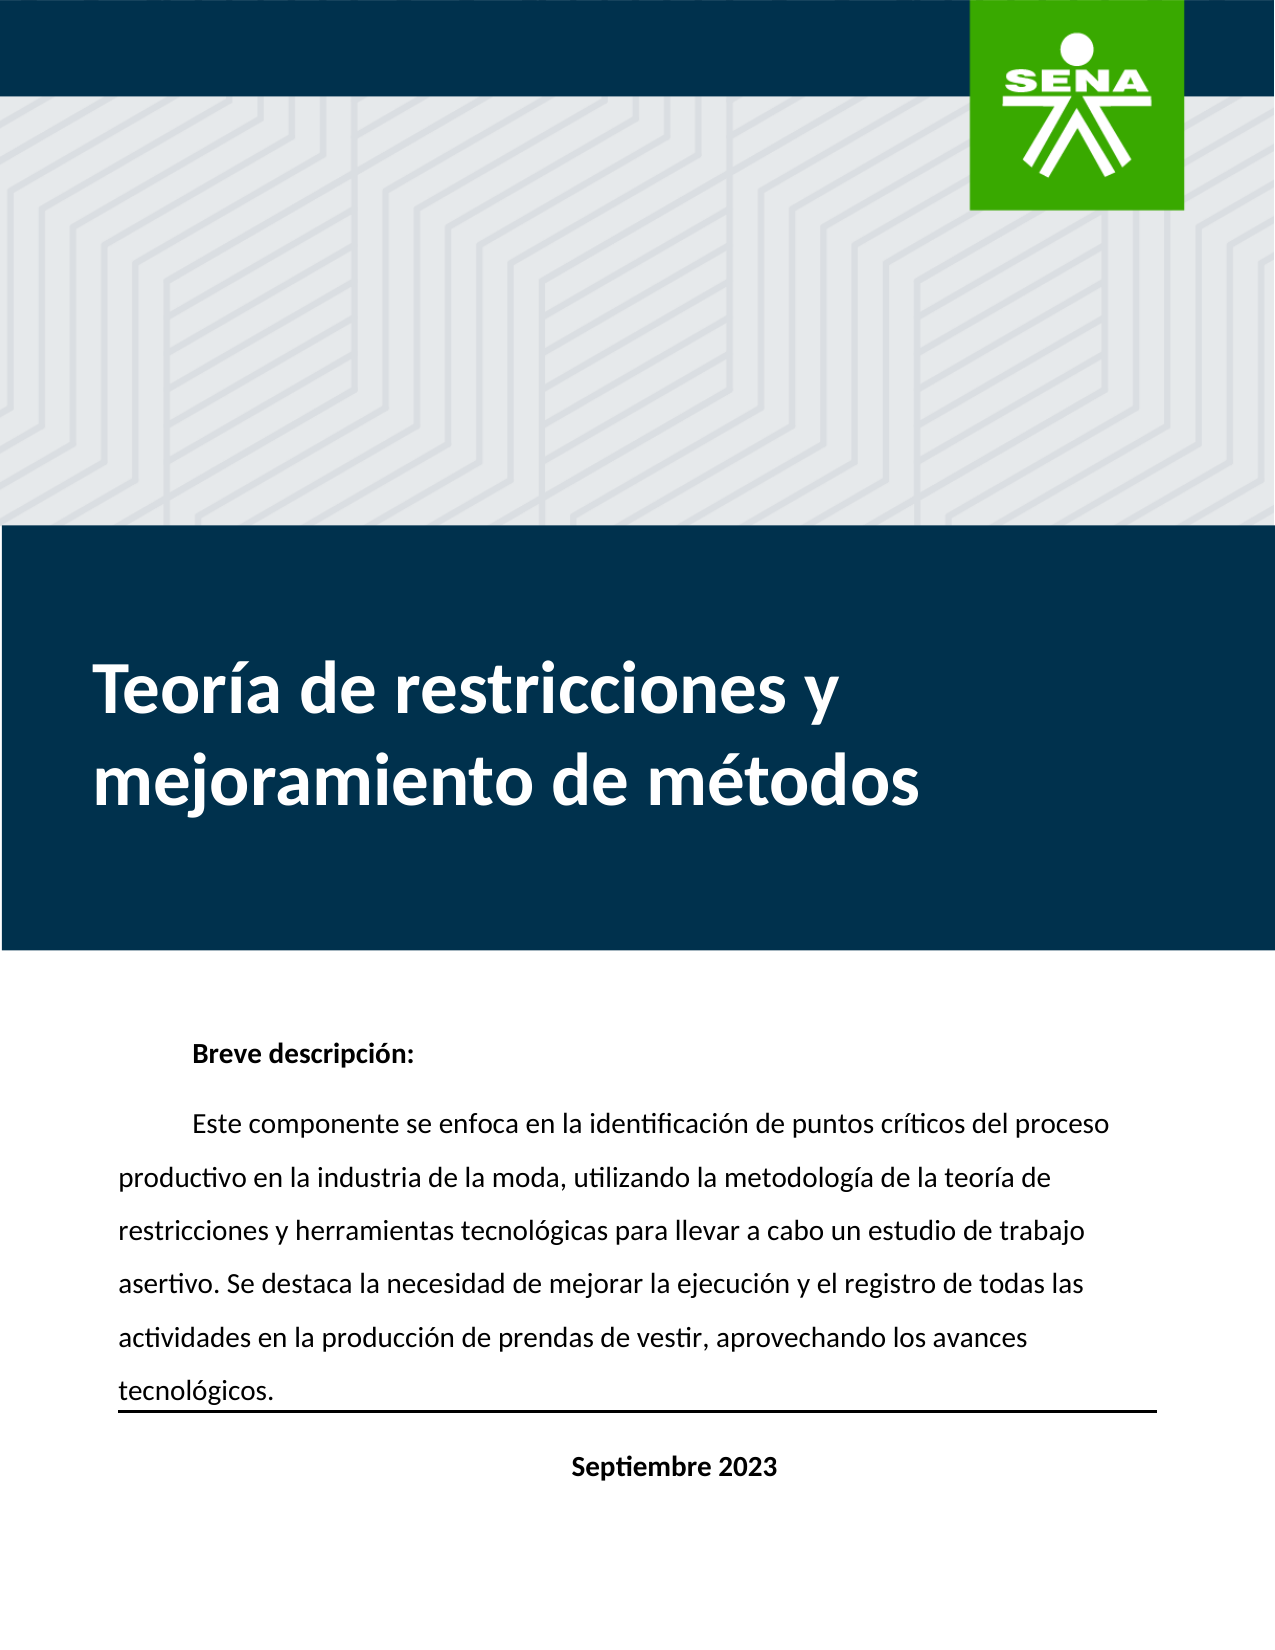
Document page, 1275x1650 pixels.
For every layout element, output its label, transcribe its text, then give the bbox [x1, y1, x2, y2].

text Breve descripción: [118, 1035, 1157, 1071]
picture [0, 0, 1274, 527]
text Este componente se enfoca en la identificación de puntos críticos del proceso productivo en la industria de la moda, utilizando la metodología de la teoría de restricciones y herramientas tecnológicas para llevar a cabo un estudio de trabajo asertivo. Se destaca la necesidad de mejorar la ejecución y el registro de todas las actividades en la producción de prendas de vestir, aprovechando los avances tecnológicos. [118, 1105, 1157, 1410]
text Septiembre 2023 [118, 1448, 1157, 1483]
